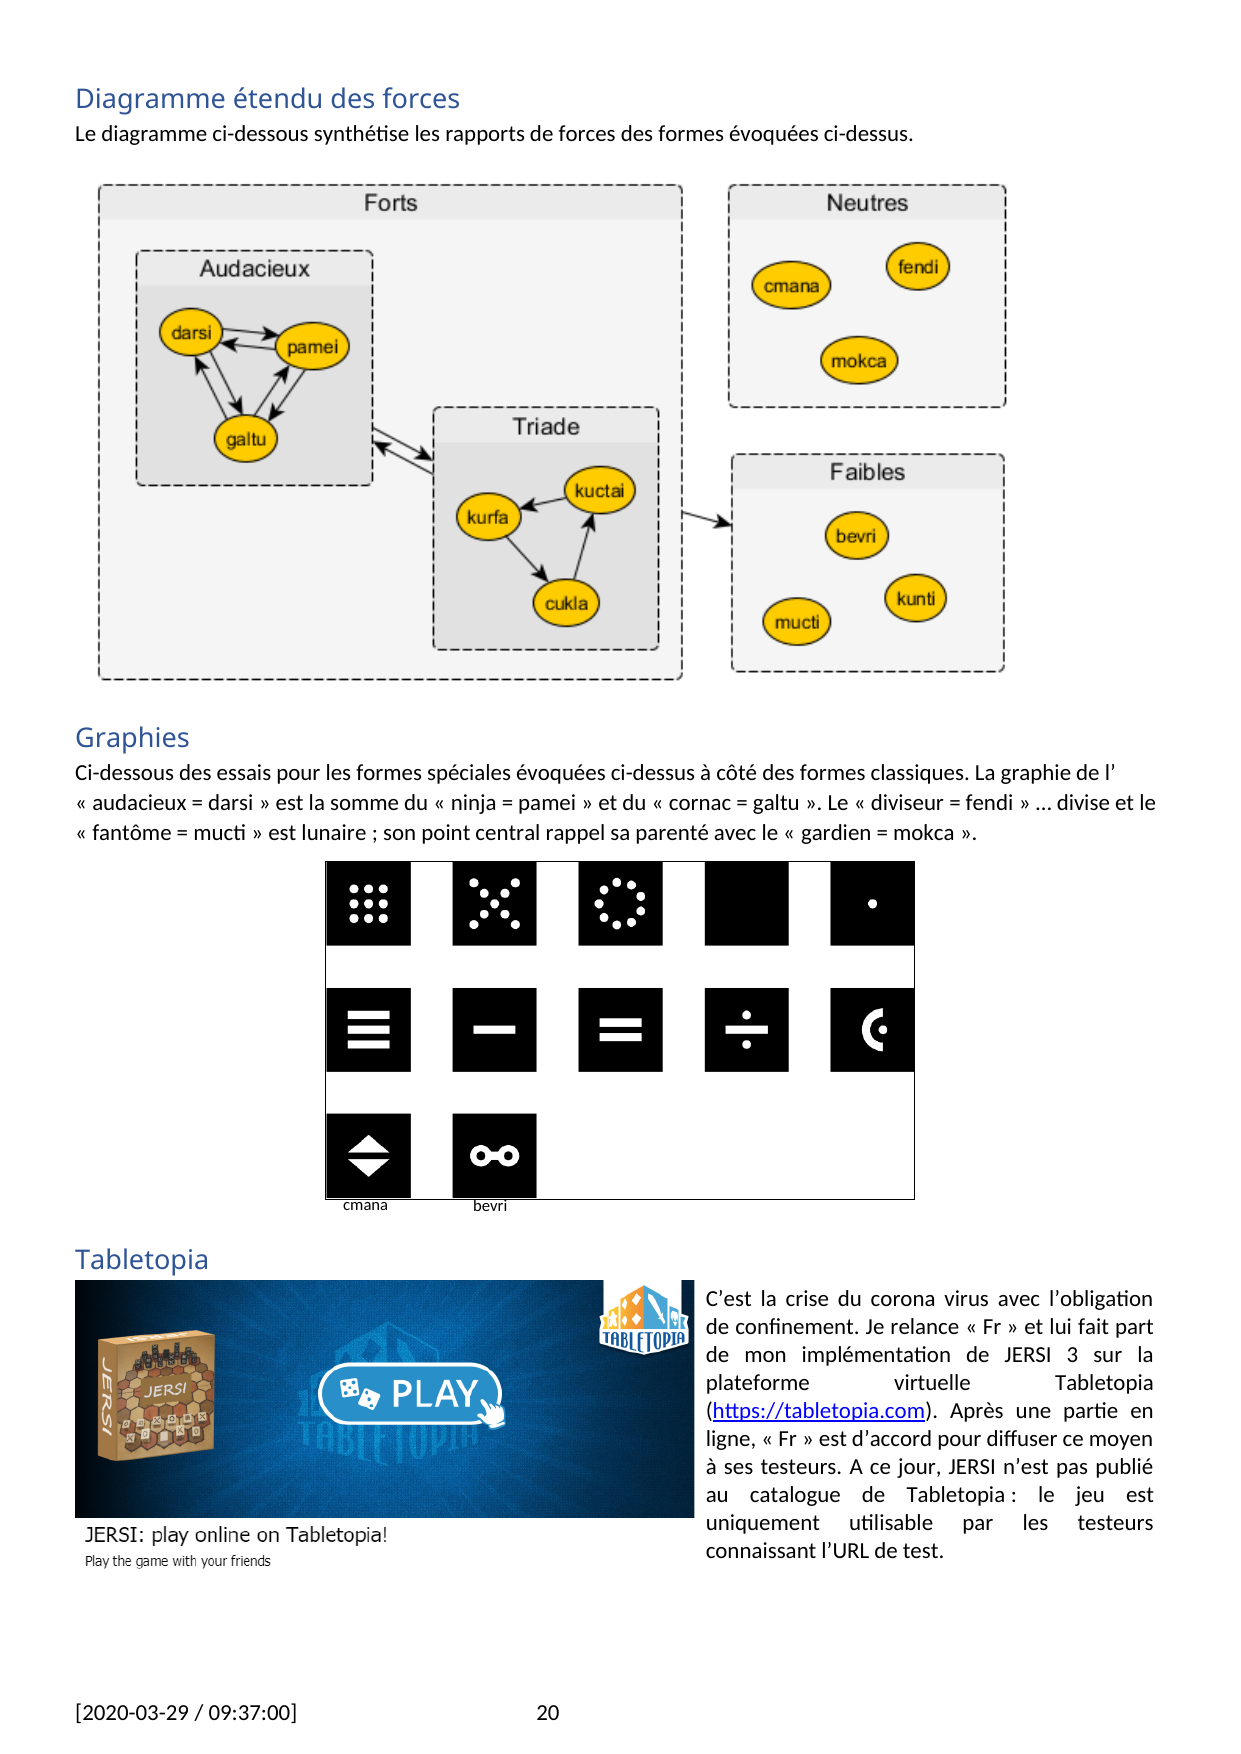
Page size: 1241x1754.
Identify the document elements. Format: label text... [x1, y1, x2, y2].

picture [75, 1280, 695, 1569]
table_header [75, 1280, 706, 1581]
subtitle Graphies [75, 718, 1165, 755]
subtitle Diagramme étendu des forces [75, 79, 1165, 116]
subtitle Tabletopia [75, 1241, 1165, 1277]
table_header C’est la crise du corona virus avec l’obligation de confinement. Je relance « Fr » et lui fait part de mon implémentation de JERSI 3 sur la plateforme virtuelle Tabletopia (https://tabletopia.com). Après une partie en ligne, « Fr » est d’accord pour diffuser ce moyen à ses testeurs. A ce jour, JERSI n’est pas publié au catalogue de Tabletopia : le jeu est uniquement utilisable par les testeurs connaissant l’URL de test. [706, 1280, 1165, 1581]
picture [75, 161, 1030, 704]
picture [326, 862, 914, 1199]
text Le diagramme ci-dessous synthétise les rapports de forces des formes évoquées ci-dessus. [75, 119, 1165, 147]
text Ci-dessous des essais pour les formes spéciales évoquées ci-dessus à côté des formes classiques. La graphie de l’ « audacieux = darsi » est la somme du « ninja = pamei » et du « cornac = galtu ». Le « diviseur = fendi » … divise et le « fantôme = mucti » est lunaire ; son point central rappel sa parenté avec le « gardien = mokca ». [75, 758, 1165, 846]
